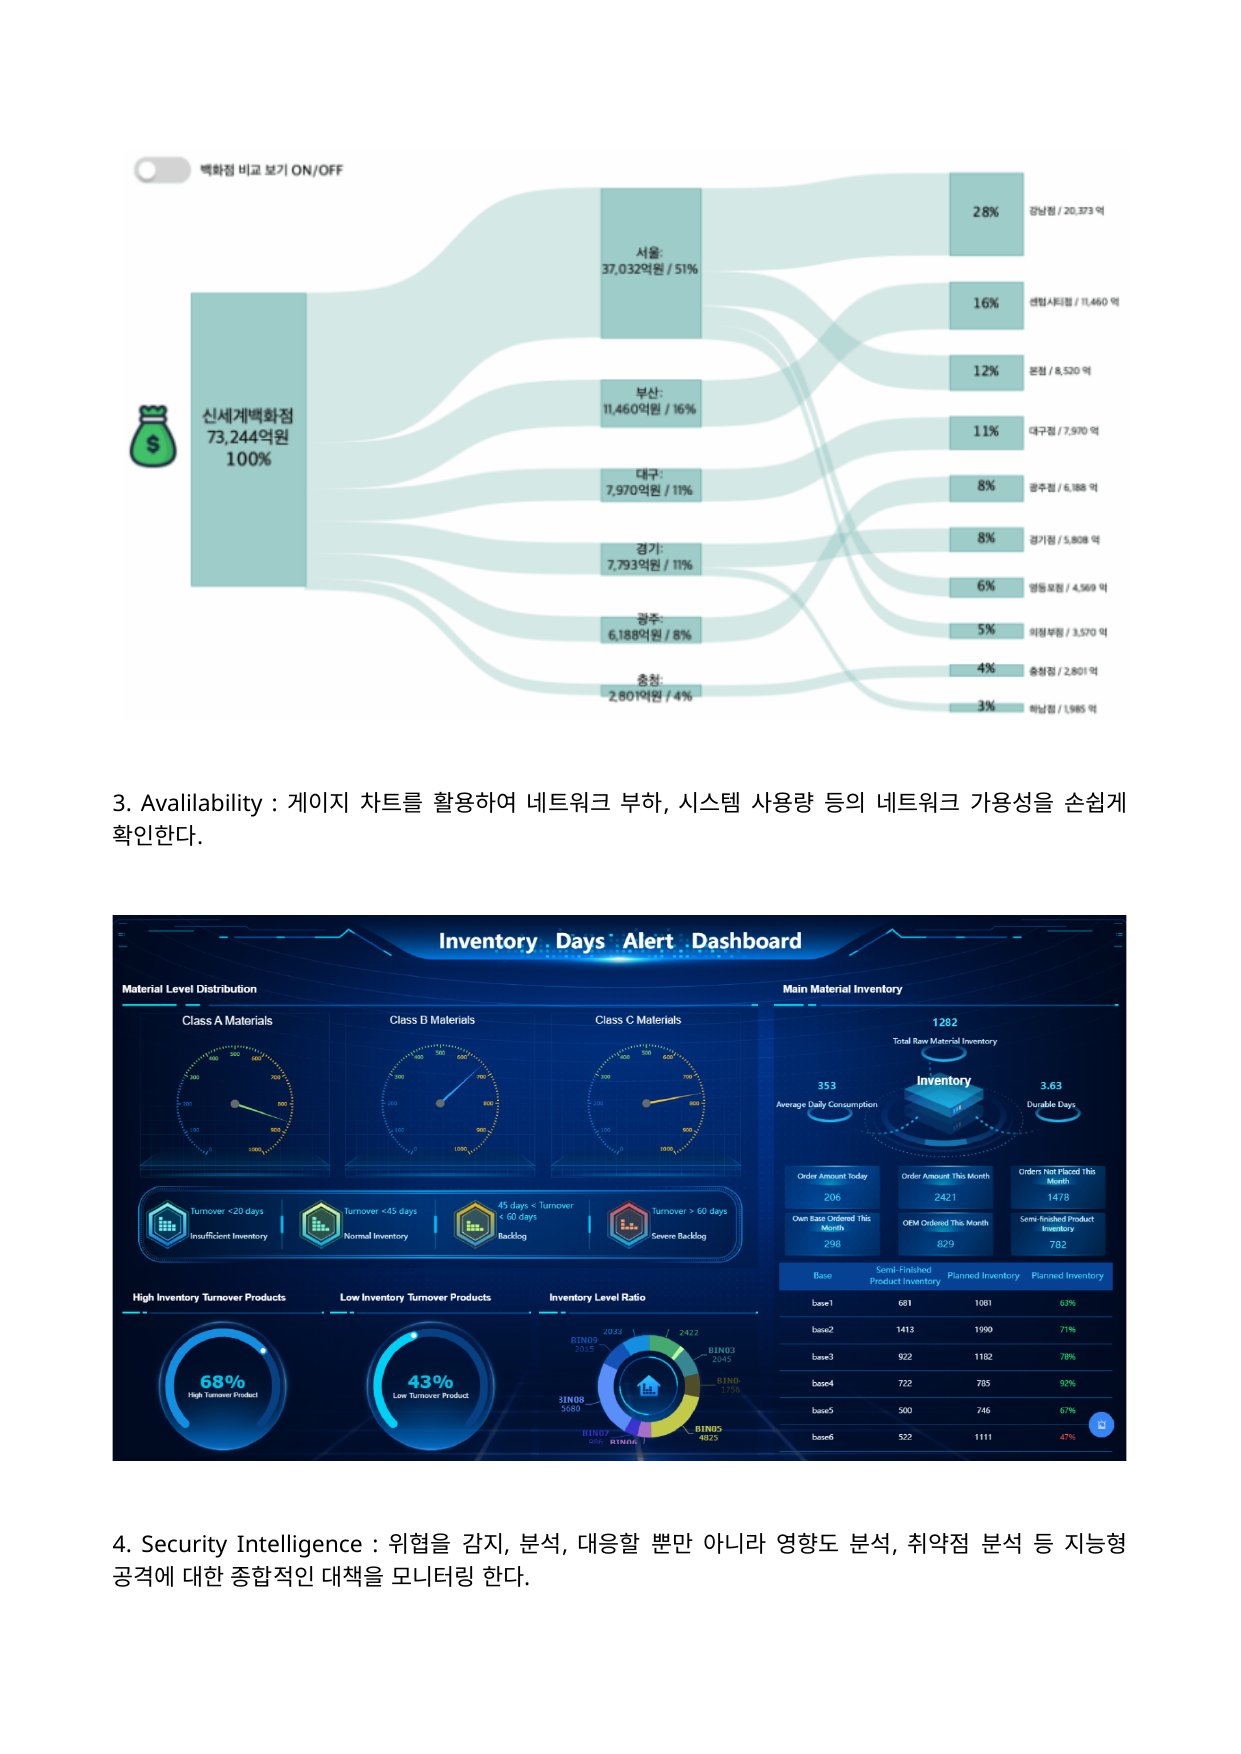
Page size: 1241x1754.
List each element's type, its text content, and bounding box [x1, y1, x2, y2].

text 4. Security Intelligence : 위협을 감지, 분석, 대응할 뿐만 아니라 영향도 분석, 취약점 분석 등 지능형 공격에 대한 종합적인 대책을 모니터링 한다. [112, 1526, 1128, 1592]
text 3. Avalilability : 게이지 차트를 활용하여 네트워크 부하, 시스템 사용량 등의 네트워크 가용성을 손쉽게 확인한다. [112, 784, 1128, 851]
picture [112, 915, 1127, 1461]
picture [112, 150, 1129, 720]
